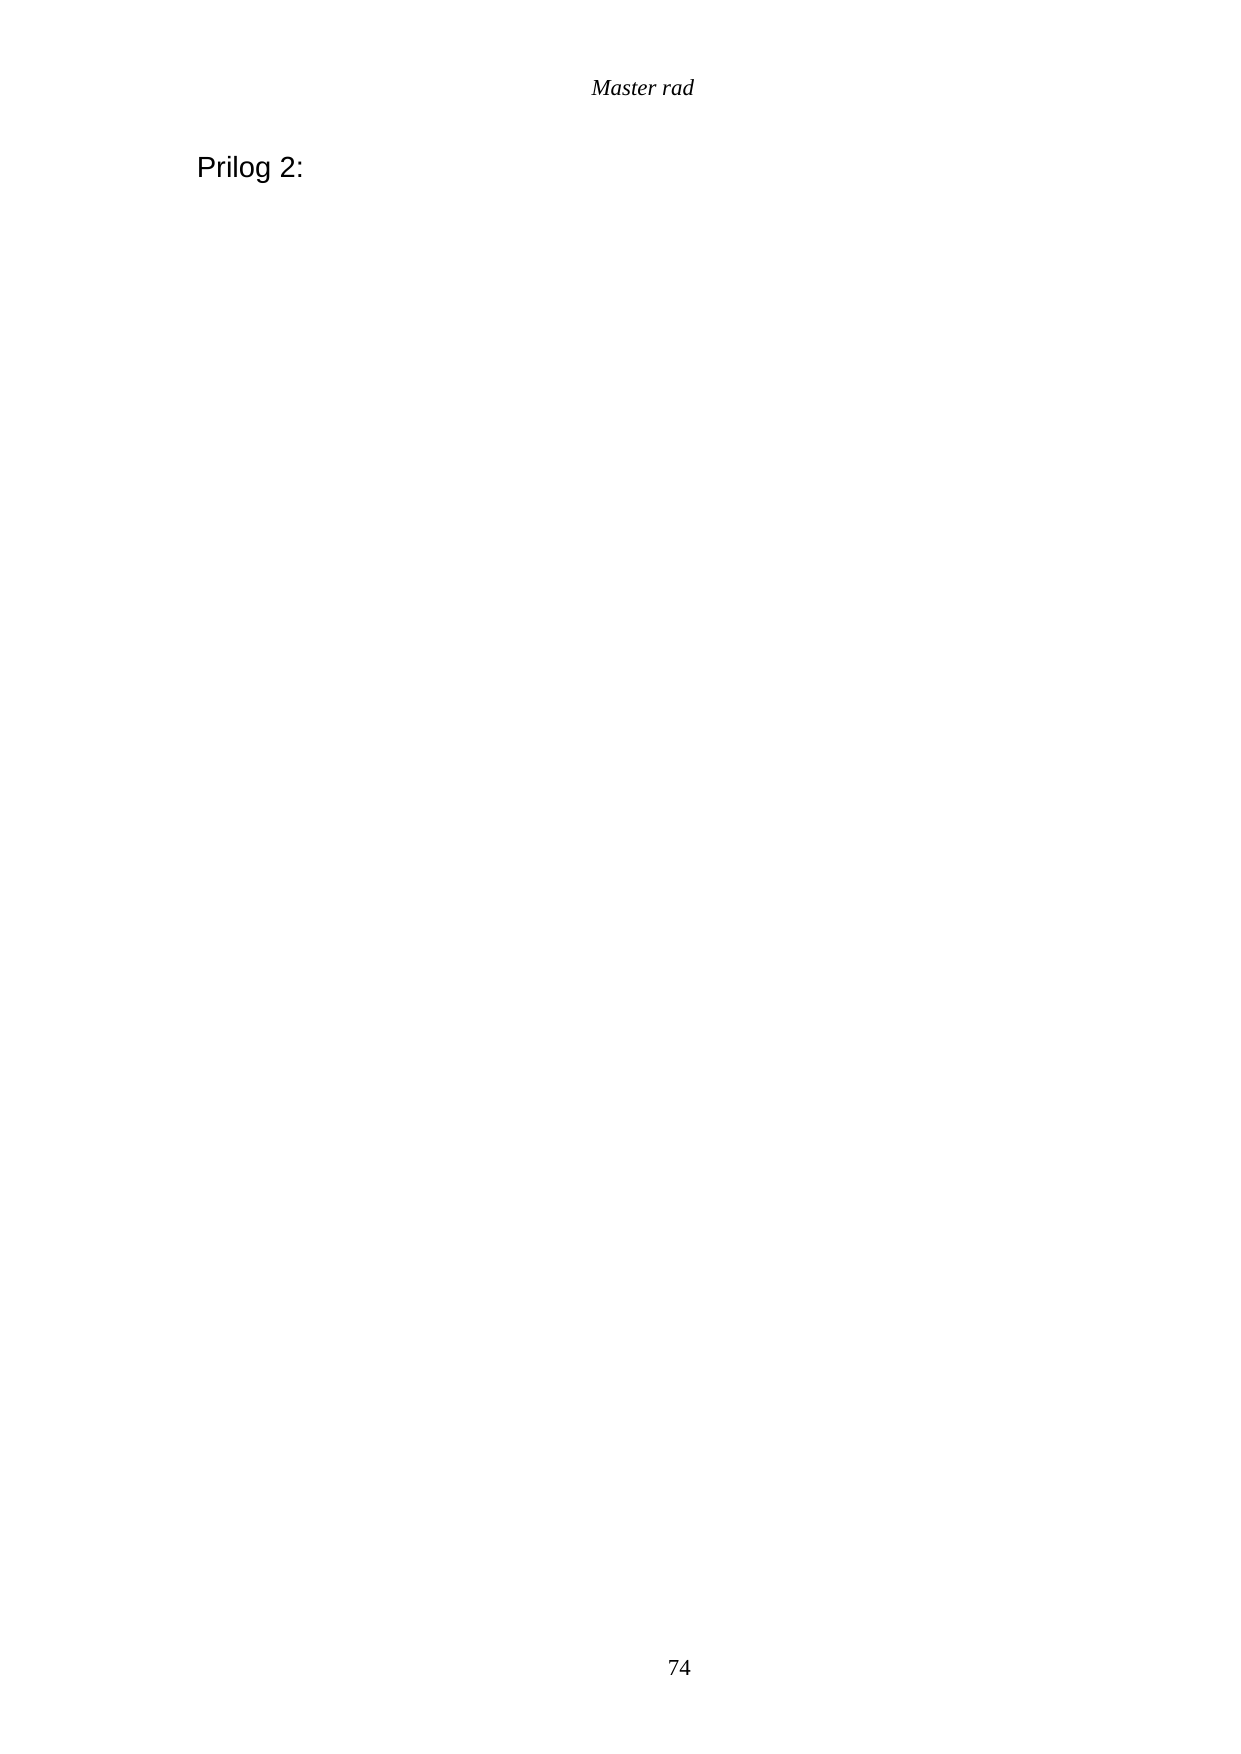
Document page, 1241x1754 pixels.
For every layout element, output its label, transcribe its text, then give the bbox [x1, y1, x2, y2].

text Prilog 2: [159, 150, 1128, 183]
